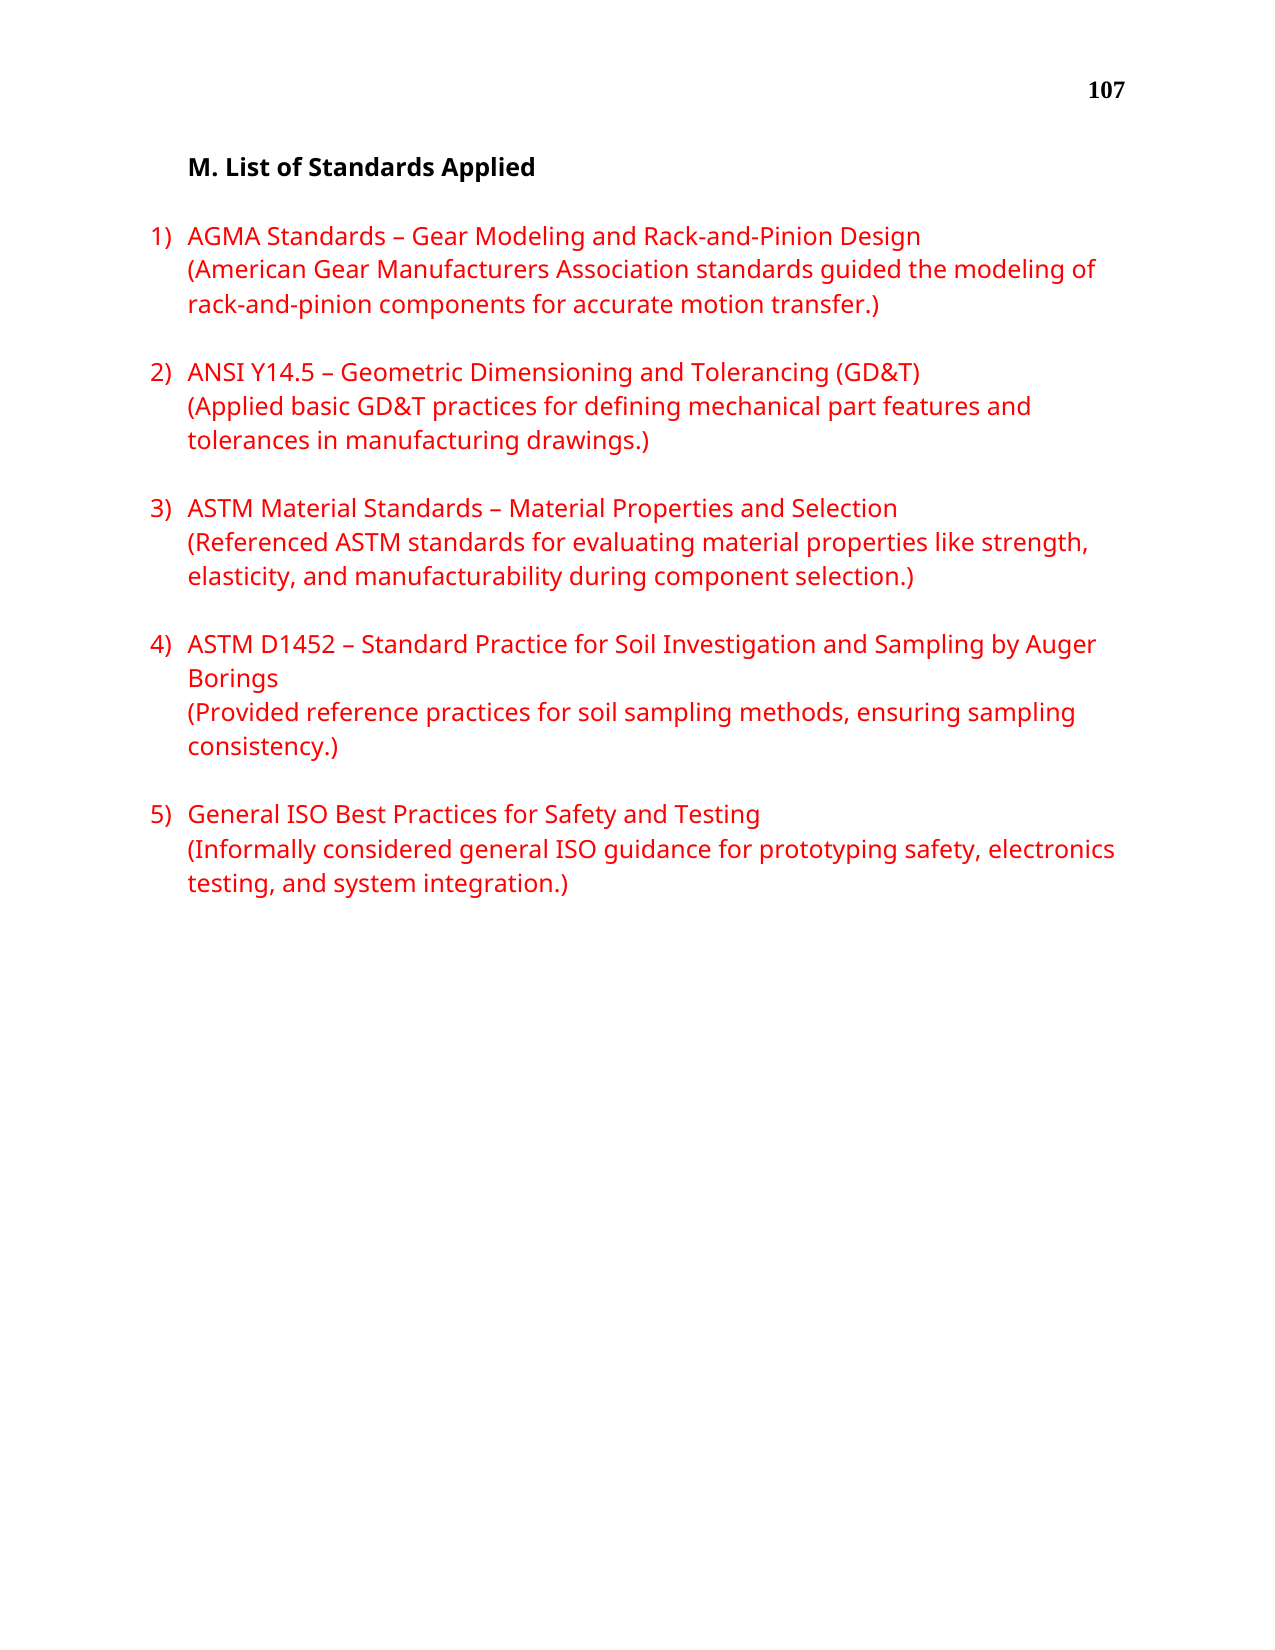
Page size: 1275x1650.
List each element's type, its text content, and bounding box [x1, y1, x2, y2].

list ASTM D1452 – Standard Practice for Soil Investigation and Sampling by Auger Borings (Provided reference practices for soil sampling methods, ensuring sampling consistency.) [150, 627, 1125, 763]
text (Referenced ASTM standards for evaluating material properties like strength, elasticity, and manufacturability during component selection.) [187, 525, 1125, 593]
list ANSI Y14.5 – Geometric Dimensioning and Tolerancing (GD&T) (Applied basic GD&T practices for defining mechanical part features and tolerances in manufacturing drawings.) [150, 354, 1125, 457]
list General ISO Best Practices for Safety and Testing (Informally considered general ISO guidance for prototyping safety, electronics testing, and system integration.) [150, 797, 1125, 899]
list ASTM Material Standards – Material Properties and Selection [150, 491, 1125, 525]
list List of Standards Applied [187, 150, 1125, 184]
list AGMA Standards – Gear Modeling and Rack-and-Pinion Design (American Gear Manufacturers Association standards guided the modeling of rack-and-pinion components for accurate motion transfer.) [150, 218, 1125, 320]
